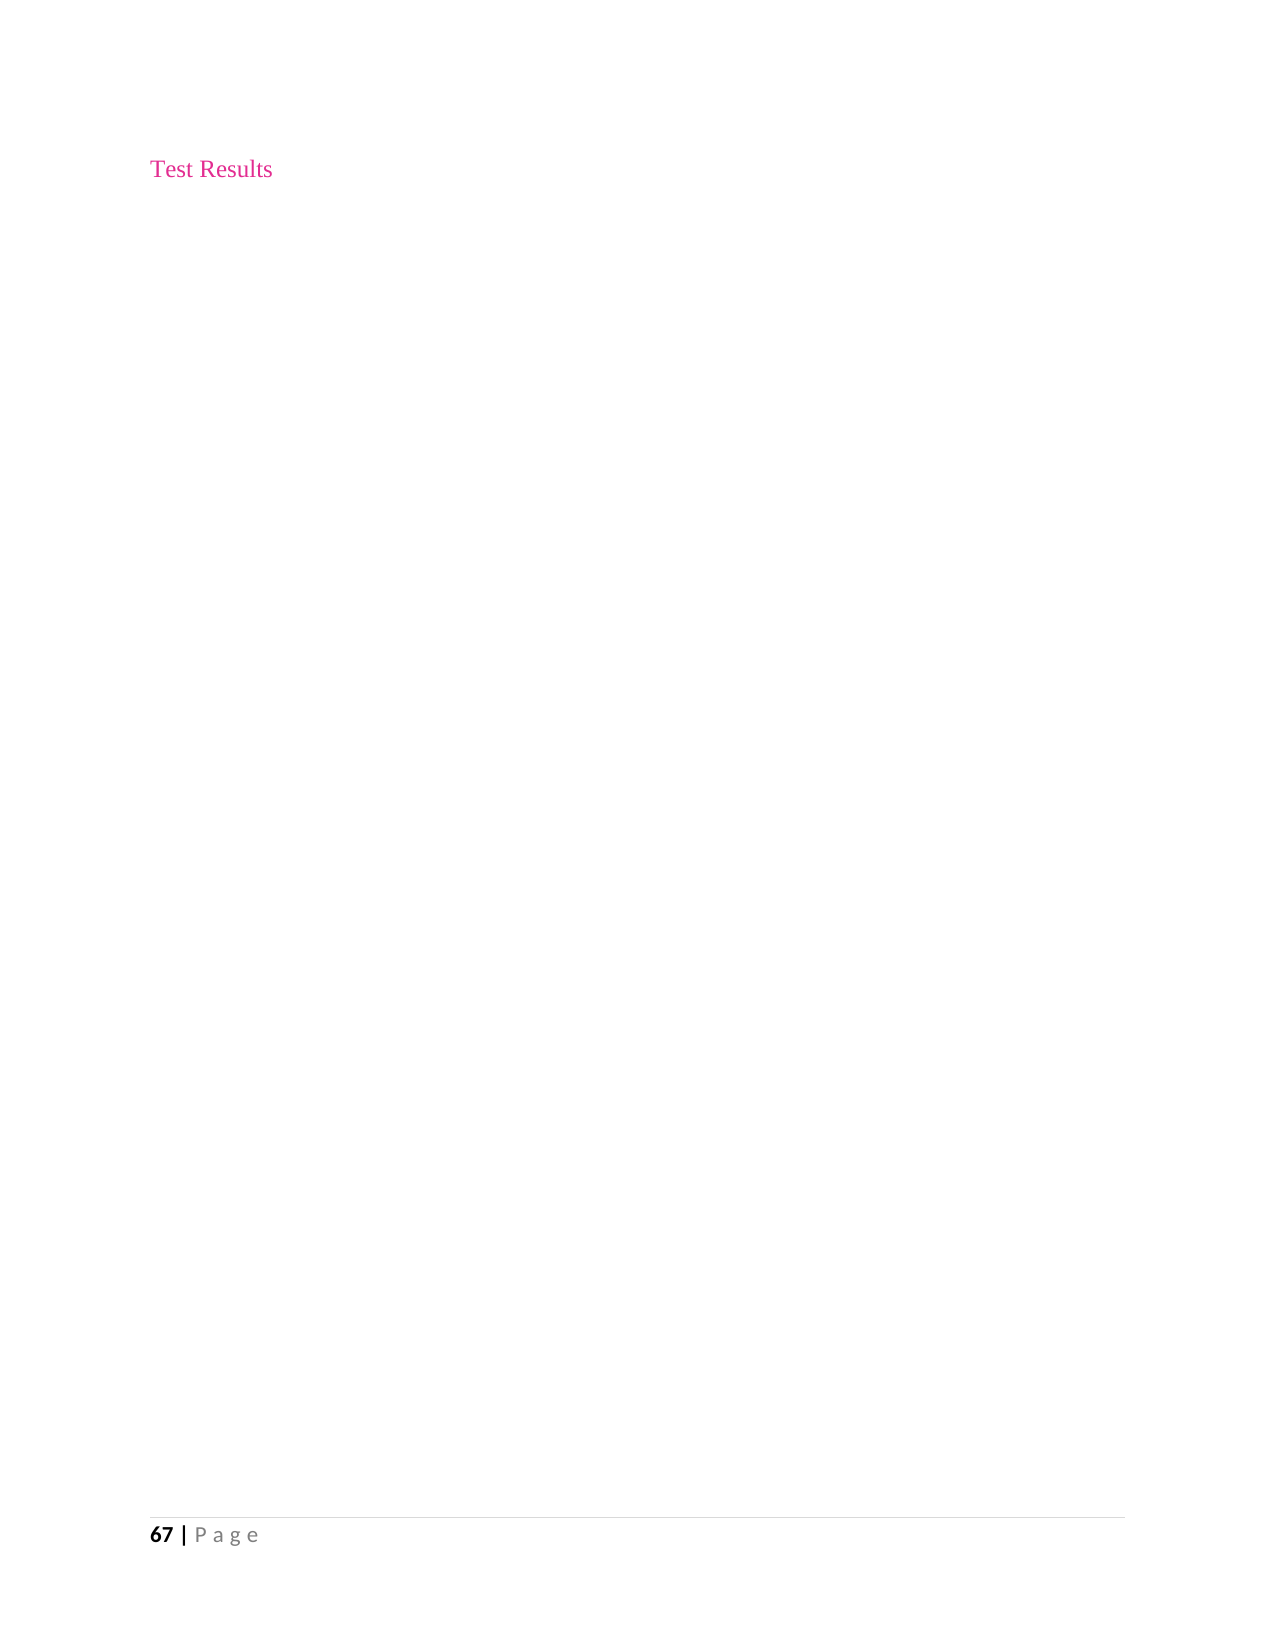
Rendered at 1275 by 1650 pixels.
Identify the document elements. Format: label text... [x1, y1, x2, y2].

subtitle Test Results [150, 154, 1125, 183]
